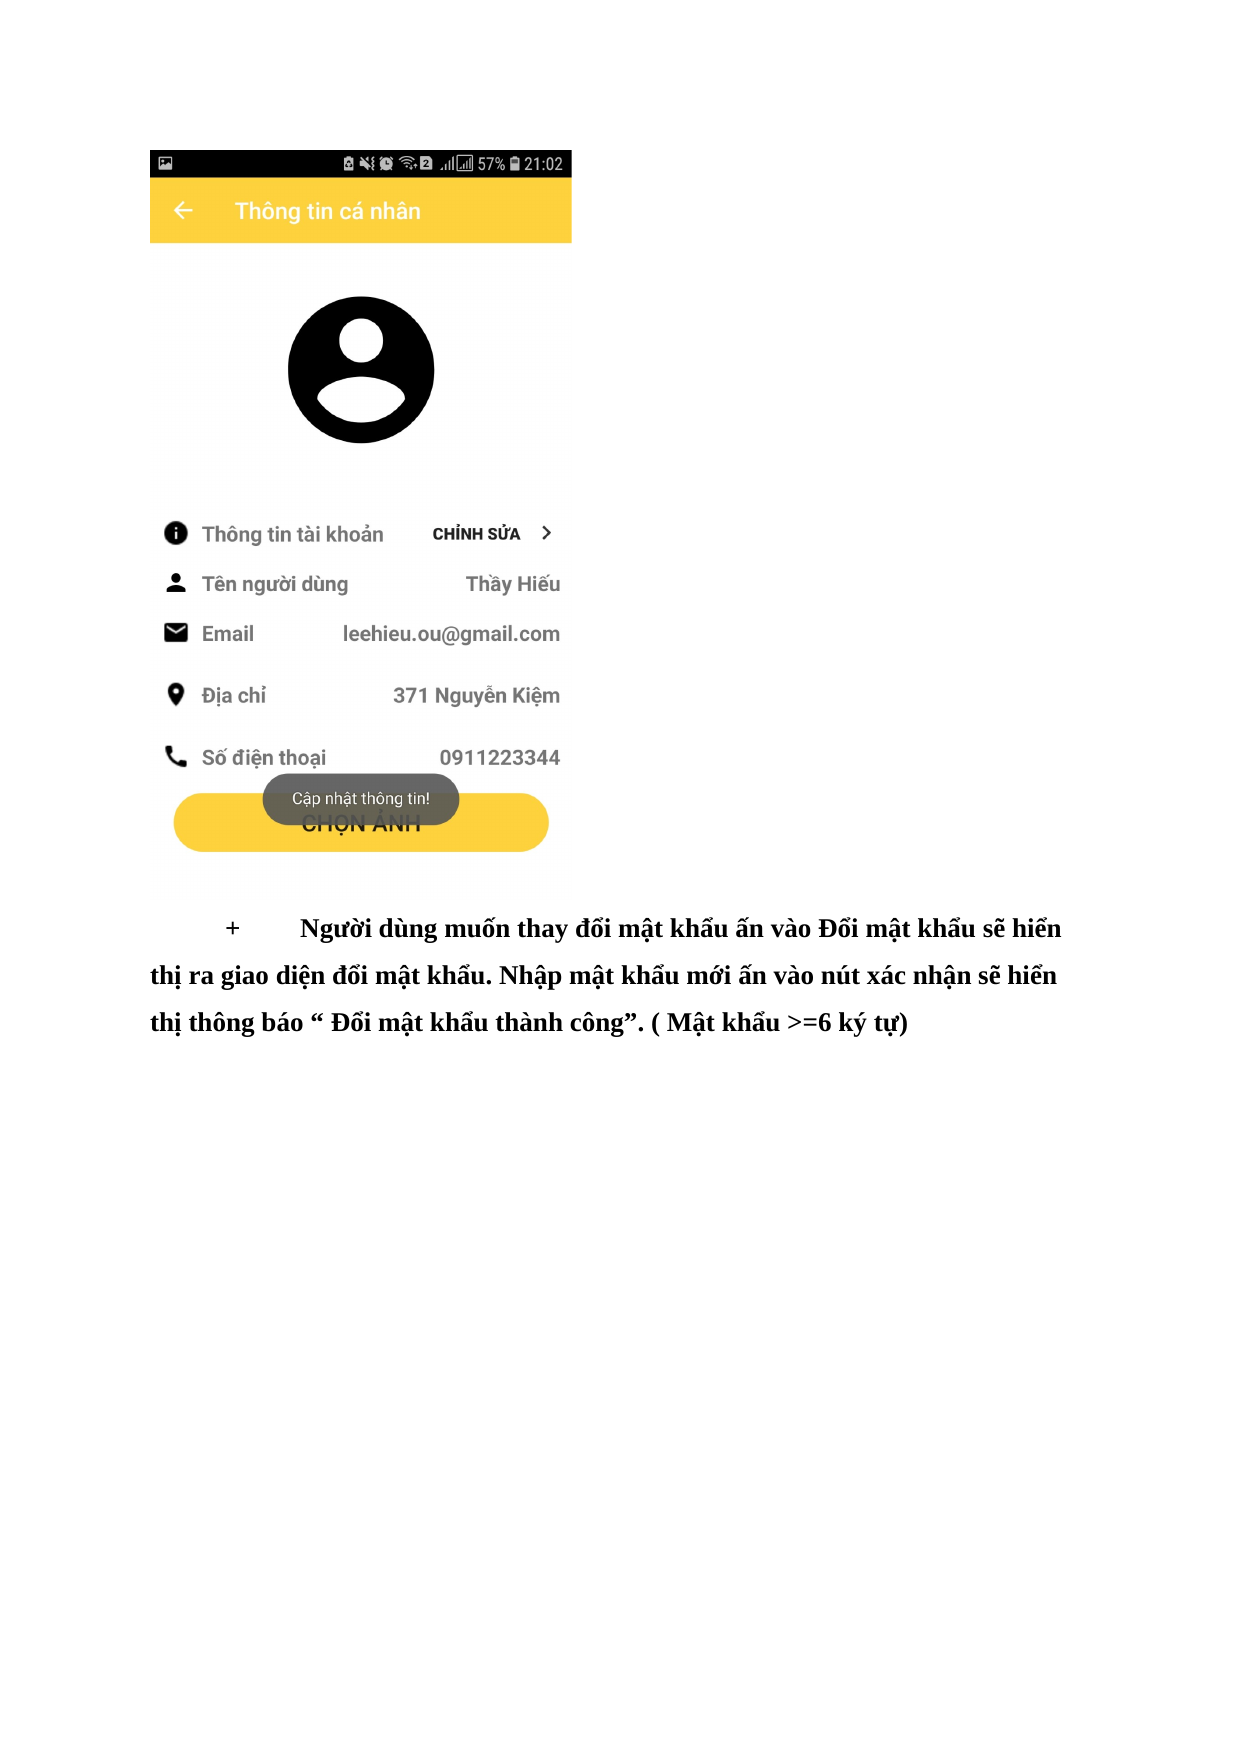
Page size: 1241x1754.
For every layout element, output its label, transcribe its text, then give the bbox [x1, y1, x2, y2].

text + Người dùng muốn thay đổi mật khẩu ấn vào Đổi mật khẩu sẽ hiển thị ra giao diện đổi mật khẩu. Nhập mật khẩu mới ấn vào nút xác nhận sẽ hiển thị thông báo “ Đổi mật khẩu thành công”. ( Mật khẩu >=6 ký tự) [150, 912, 1090, 1037]
picture [150, 150, 572, 900]
